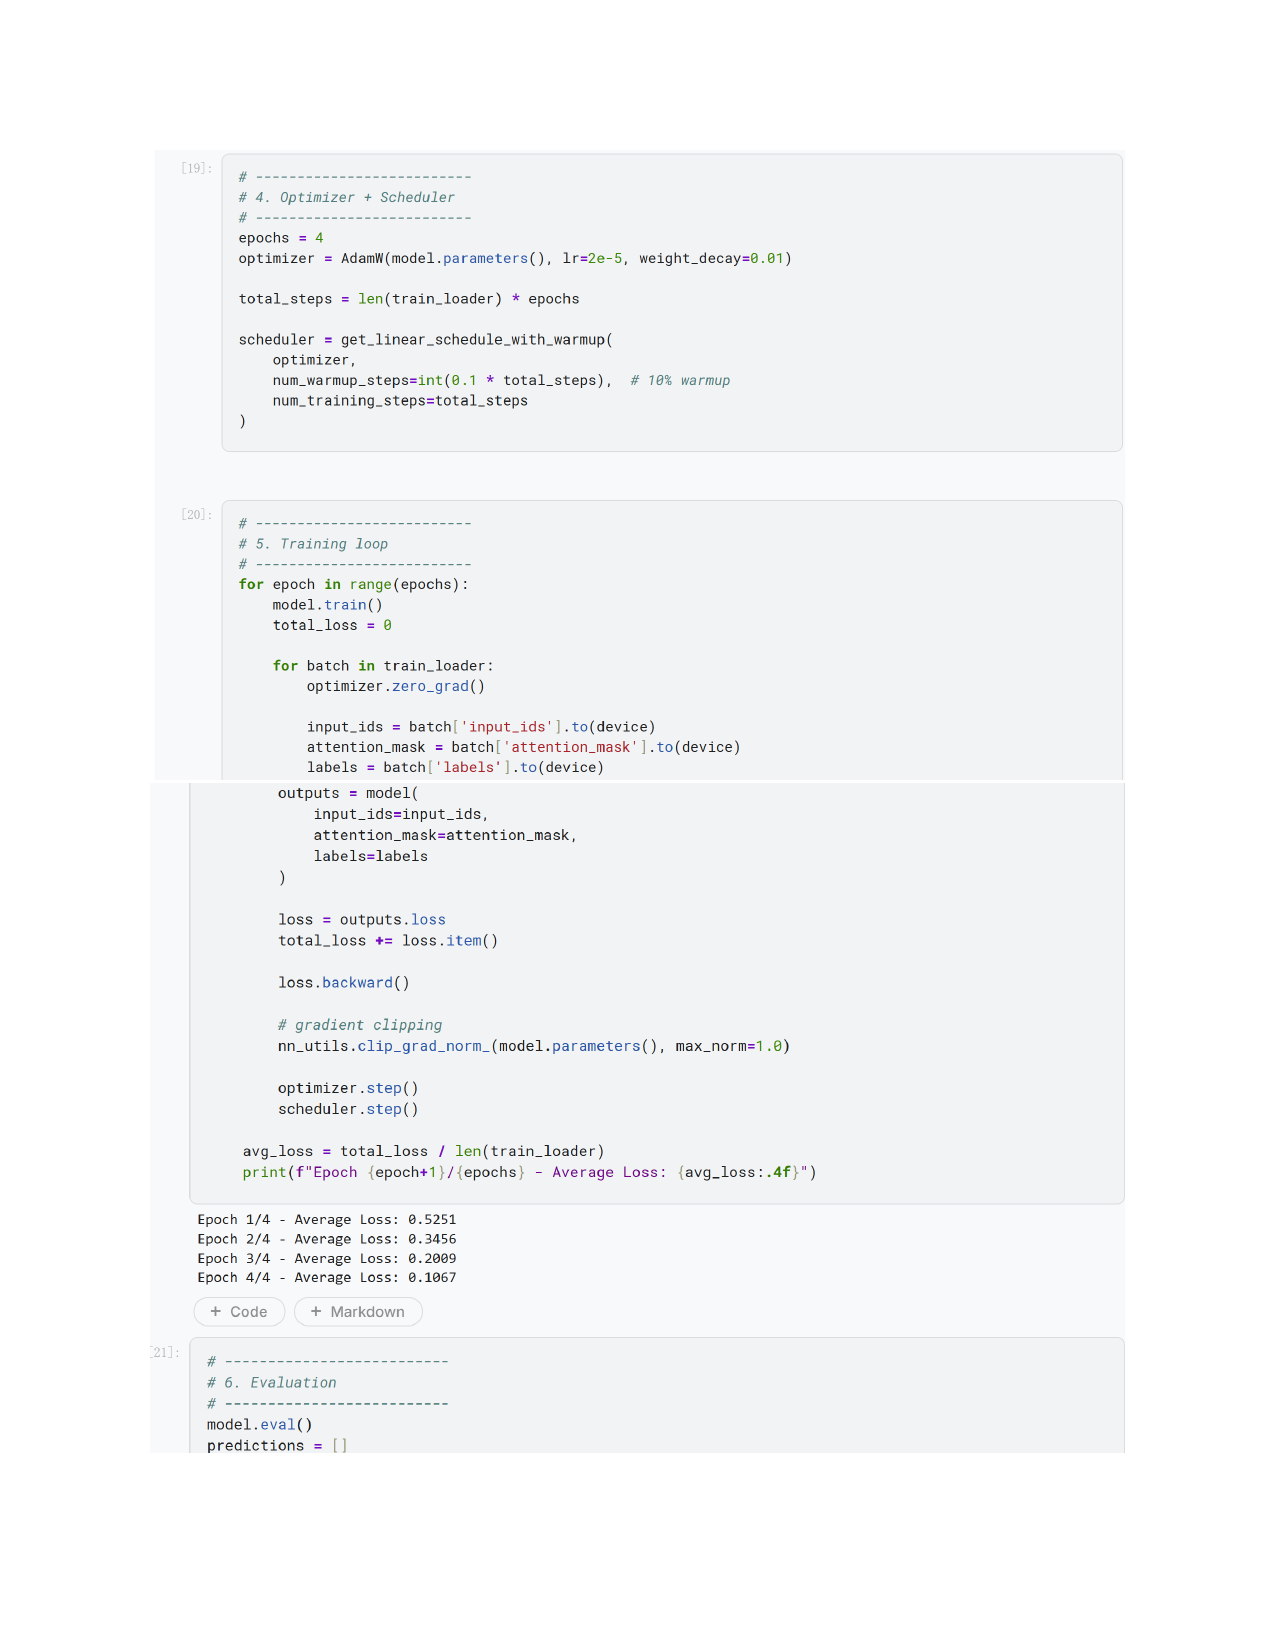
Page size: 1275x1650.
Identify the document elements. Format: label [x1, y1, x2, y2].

picture [150, 150, 1125, 780]
picture [150, 783, 1125, 1453]
